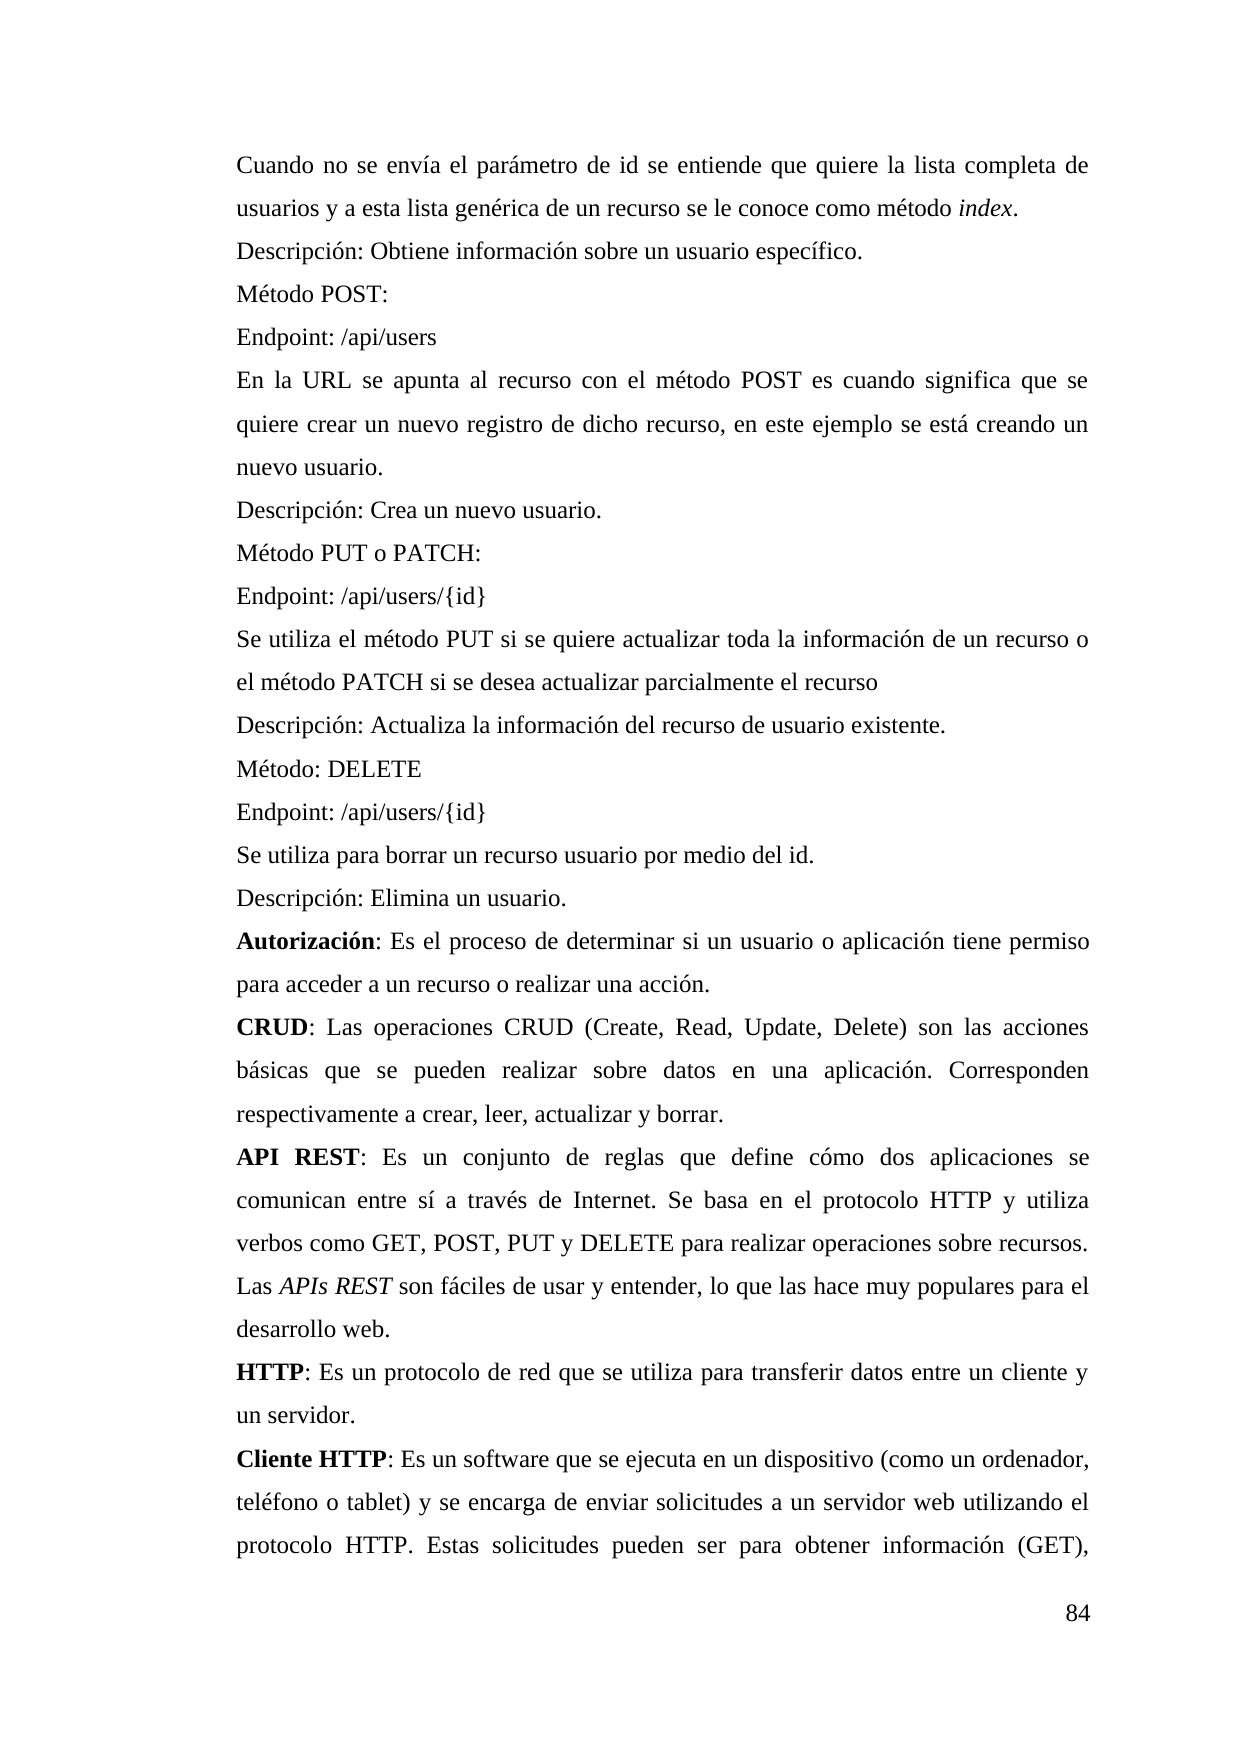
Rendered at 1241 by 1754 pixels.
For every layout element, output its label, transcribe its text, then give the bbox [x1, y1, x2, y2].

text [236, 150, 1090, 222]
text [236, 1444, 1090, 1559]
text Endpoint: /api/users/{id} [236, 581, 1090, 610]
text Descripción: Obtiene información sobre un usuario específico. [236, 236, 1090, 265]
text Método POST: [236, 279, 1090, 308]
text Método PUT o PATCH: [236, 538, 1090, 567]
text Descripción: Actualiza la información del recurso de usuario existente. [236, 711, 1090, 739]
text Se utiliza el método PUT si se quiere actualizar toda la información de un recurso o el método PATCH si se desea actualizar parcialmente el recurso [236, 624, 1090, 696]
text Descripción: Crea un nuevo usuario. [236, 495, 1090, 524]
text Descripción: Elimina un usuario. [236, 883, 1090, 912]
text CRUD: Las operaciones CRUD (Create, Read, Update, Delete) son las acciones básicas que se pueden realizar sobre datos en una aplicación. Corresponden respectivamente a crear, leer, actualizar y borrar. [236, 1012, 1090, 1127]
text En la URL se apunta al recurso con el método POST es cuando significa que se quiere crear un nuevo registro de dicho recurso, en este ejemplo se está creando un nuevo usuario. [236, 366, 1090, 481]
text HTTP: Es un protocolo de red que se utiliza para transferir datos entre un cliente y un servidor. [236, 1357, 1090, 1429]
text Autorización: Es el proceso de determinar si un usuario o aplicación tiene permiso para acceder a un recurso o realizar una acción. [236, 926, 1090, 998]
text Se utiliza para borrar un recurso usuario por medio del id. [236, 840, 1090, 869]
text Método: DELETE [236, 754, 1090, 782]
text Endpoint: /api/users [236, 322, 1090, 351]
text Endpoint: /api/users/{id} [236, 797, 1090, 826]
text API REST: Es un conjunto de reglas que define cómo dos aplicaciones se comunican entre sí a través de Internet. Se basa en el protocolo HTTP y utiliza verbos como GET, POST, PUT y DELETE para realizar operaciones sobre recursos. Las APIs REST son fáciles de usar y entender, lo que las hace muy populares para el desarrollo web. [236, 1142, 1090, 1343]
